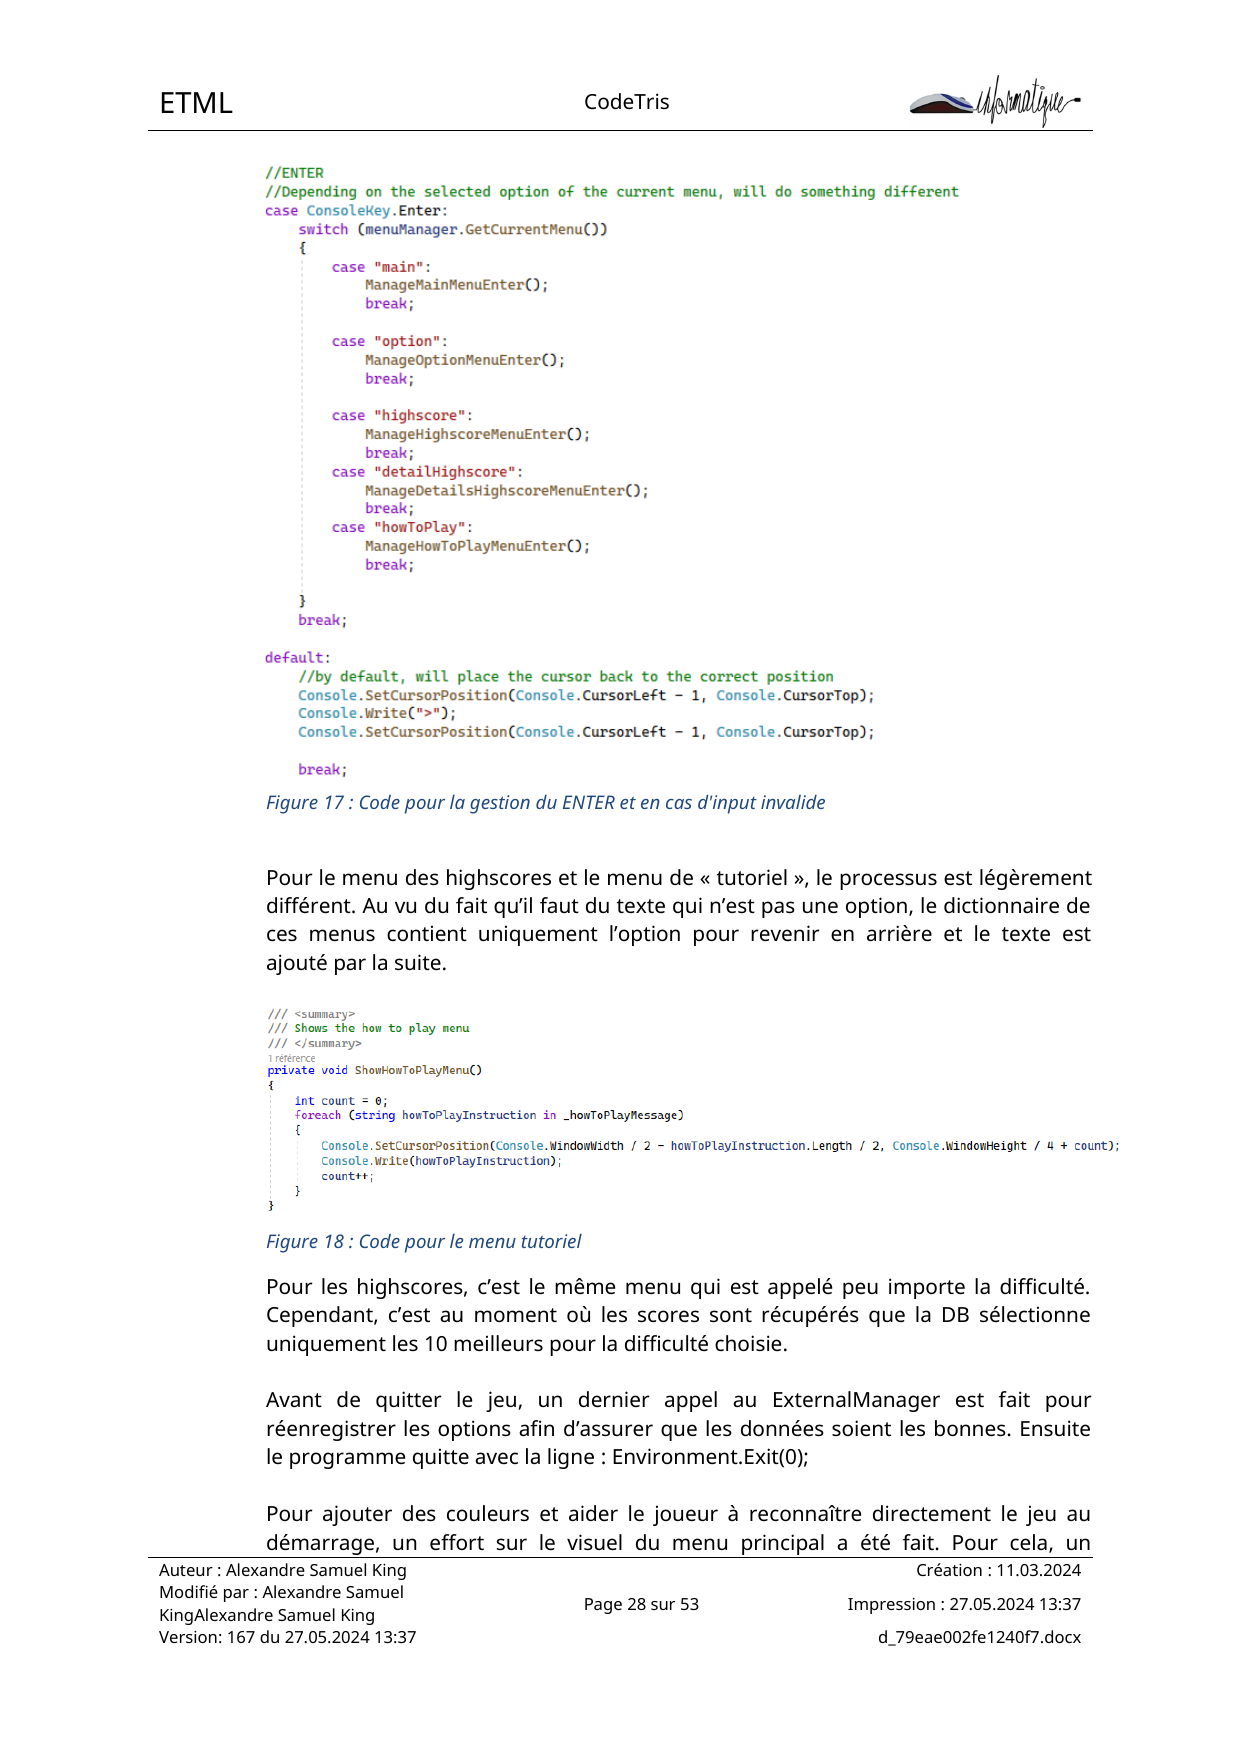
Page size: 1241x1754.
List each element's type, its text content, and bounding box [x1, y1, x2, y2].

picture [265, 1004, 1125, 1219]
text Avant de quitter le jeu, un dernier appel au ExternalManager est fait pour réenregistrer les options afin d’assurer que les données soient les bonnes. Ensuite le programme quitte avec la ligne : Environment.Exit(0); [266, 1386, 1092, 1471]
picture [265, 159, 966, 780]
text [266, 1499, 1092, 1556]
picture [909, 75, 1082, 128]
text Pour les highscores, c’est le même menu qui est appelé peu importe la difficulté. Cependant, c’est au moment où les scores sont récupérés que la DB sélectionne uniquement les 10 meilleurs pour la difficulté choisie. [266, 1272, 1092, 1357]
text Pour le menu des highscores et le menu de « tutoriel », le processus est légèrement différent. Au vu du fait qu’il faut du texte qui n’est pas une option, le dictionnaire de ces menus contient uniquement l’option pour revenir en arrière et le texte est ajouté par la suite. [266, 863, 1092, 976]
